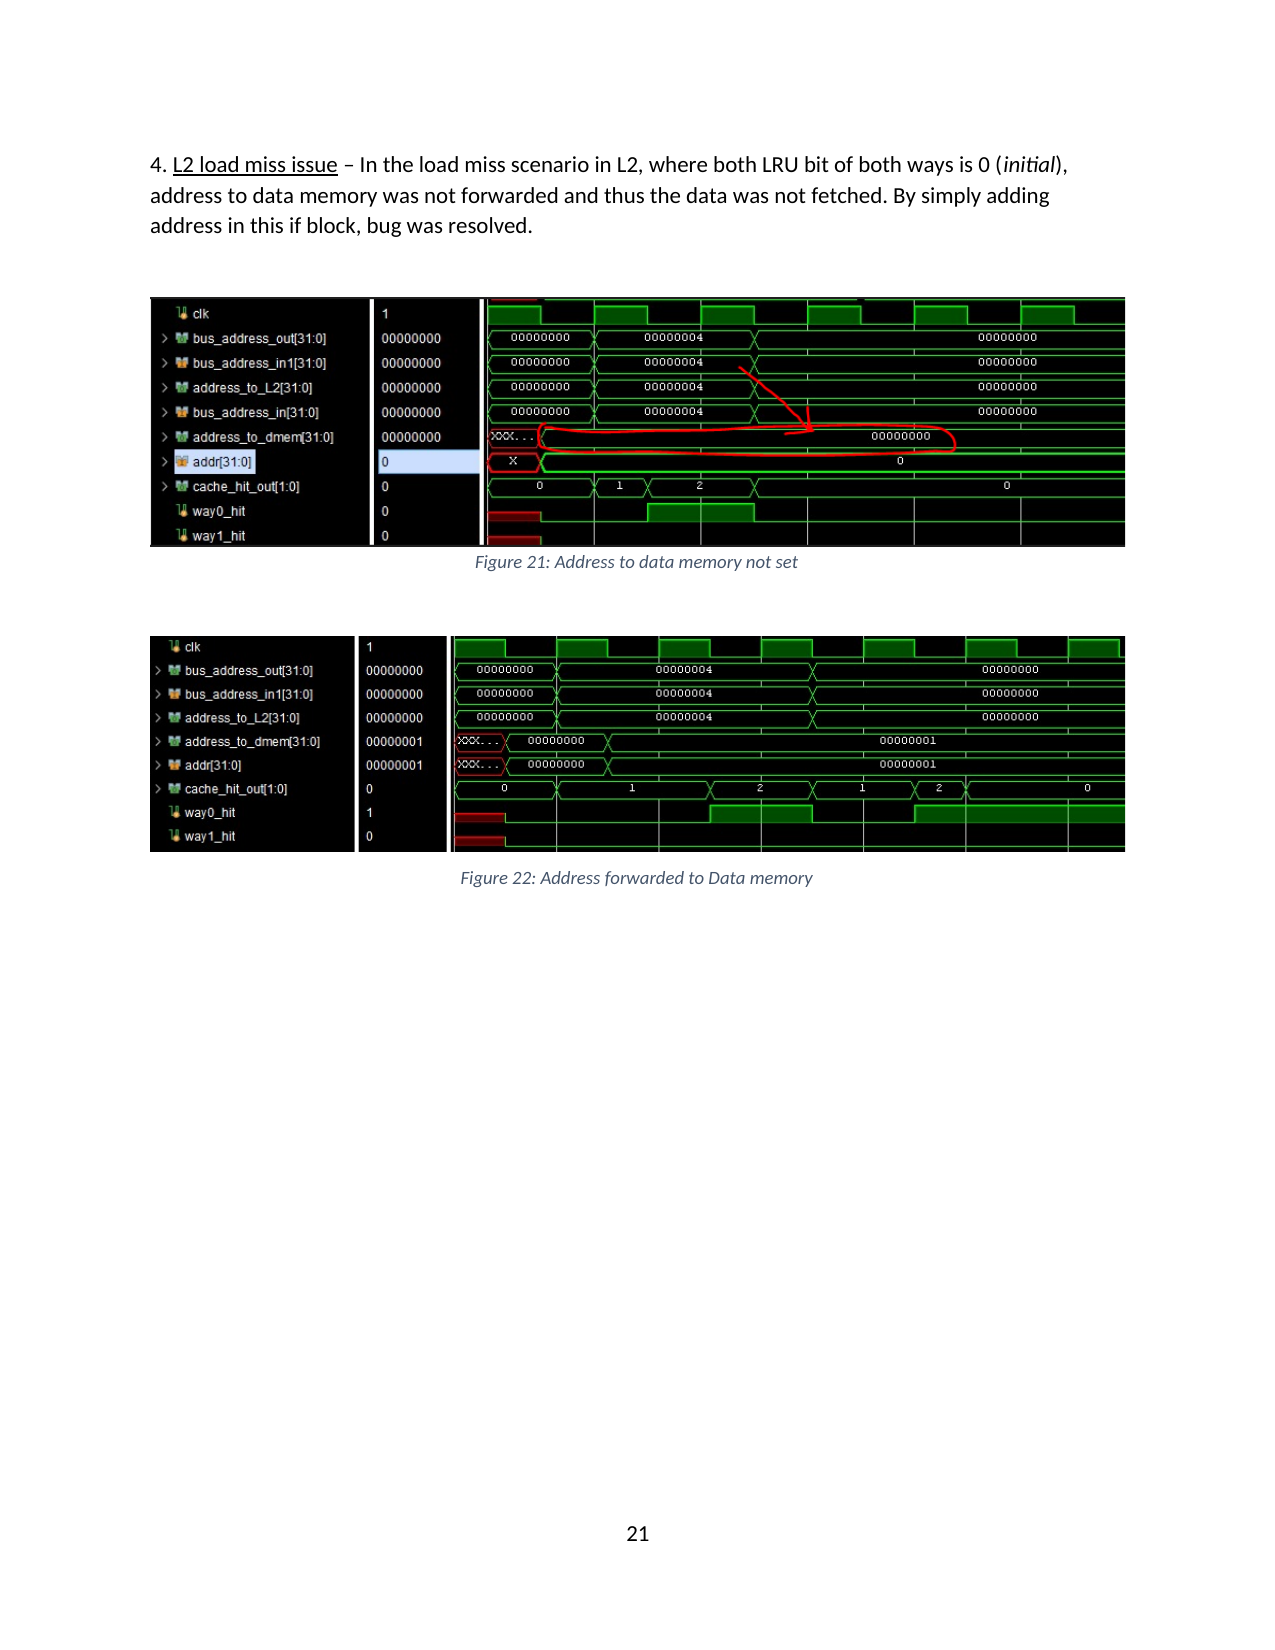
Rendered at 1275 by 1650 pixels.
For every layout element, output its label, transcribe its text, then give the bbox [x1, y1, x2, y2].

text Figure 21: Address to data memory not set [150, 550, 1125, 573]
text Figure 22: Address forwarded to Data memory [150, 867, 1125, 889]
picture [150, 297, 1125, 547]
picture [150, 636, 1125, 852]
text 4. L2 load miss issue – In the load miss scenario in L2, where both LRU bit of both ways is 0 (initial), address to data memory was not forwarded and thus the data was not fetched. By simply adding address in this if block, bug was resolved. [150, 150, 1125, 239]
